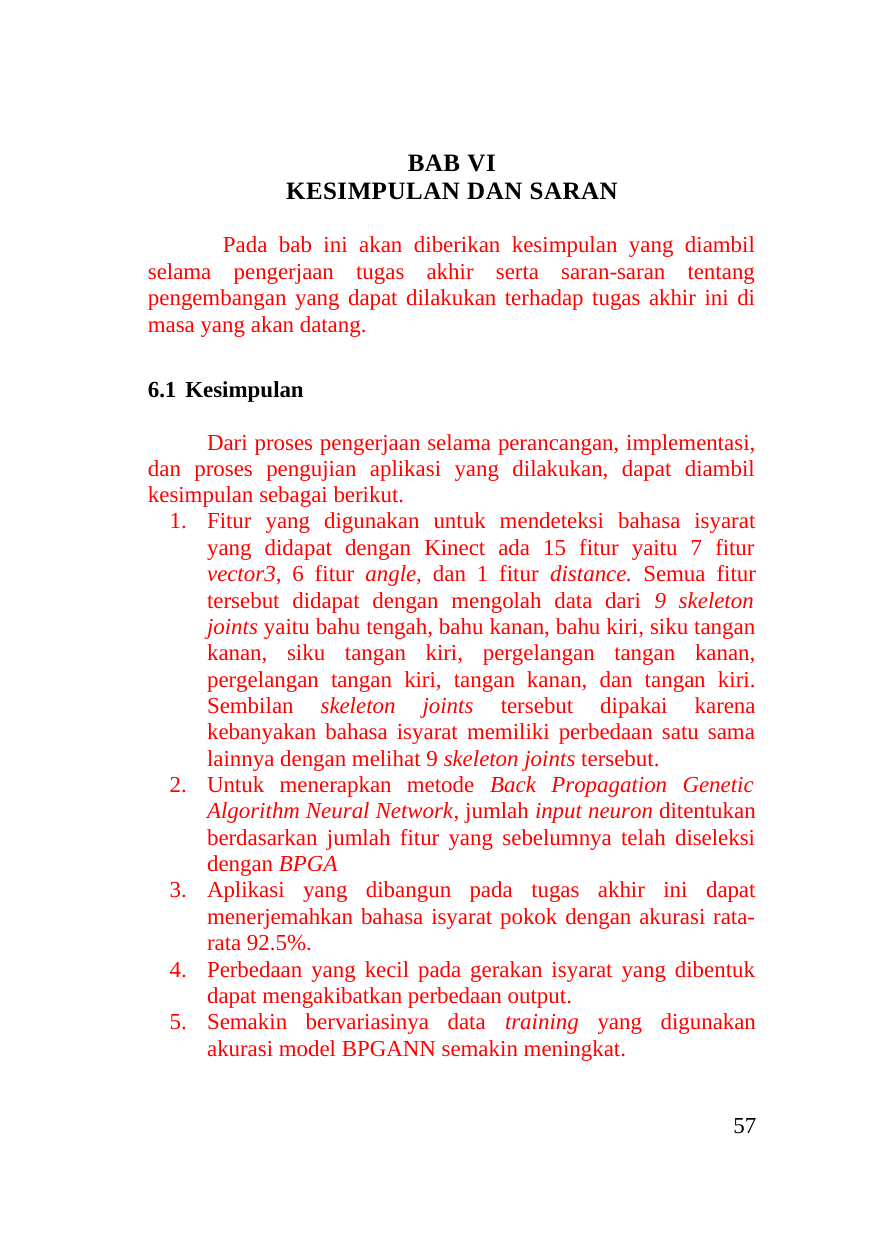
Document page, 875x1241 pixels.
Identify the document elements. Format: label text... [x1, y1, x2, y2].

list Semakin bervariasinya data training yang digunakan akurasi model BPGANN semakin meningkat. [169, 1008, 756, 1061]
subtitle Kesimpulan [148, 376, 756, 402]
list Fitur yang digunakan untuk mendeteksi bahasa isyarat yang didapat dengan Kinect ada 15 fitur yaitu 7 fitur vector3, 6 fitur angle, dan 1 fitur distance. Semua fitur tersebut didapat dengan mengolah data dari 9 skeleton joints yaitu bahu tengah, bahu kanan, bahu kiri, siku tangan kanan, siku tangan kiri, pergelangan tangan kanan, pergelangan tangan kiri, tangan kanan, dan tangan kiri. Sembilan skeleton joints tersebut dipakai karena kebanyakan bahasa isyarat memiliki perbedaan satu sama lainnya dengan melihat 9 skeleton joints tersebut. [169, 508, 756, 771]
text Pada bab ini akan diberikan kesimpulan yang diambil selama pengerjaan tugas akhir serta saran-saran tentang pengembangan yang dapat dilakukan terhadap tugas akhir ini di masa yang akan datang. [148, 232, 756, 337]
subtitle BAB VI KESIMPULAN DAN SARAN [148, 148, 756, 205]
list Perbedaan yang kecil pada gerakan isyarat yang dibentuk dapat mengakibatkan perbedaan output. [169, 956, 756, 1008]
list Aplikasi yang dibangun pada tugas akhir ini dapat menerjemahkan bahasa isyarat pokok dengan akurasi rata-rata 92.5%. [169, 877, 756, 956]
text Dari proses pengerjaan selama perancangan, implementasi, dan proses pengujian aplikasi yang dilakukan, dapat diambil kesimpulan sebagai berikut. [148, 428, 756, 508]
list Untuk menerapkan metode Back Propagation Genetic Algorithm Neural Network, jumlah input neuron ditentukan berdasarkan jumlah fitur yang sebelumnya telah diseleksi dengan BPGA [169, 771, 756, 877]
